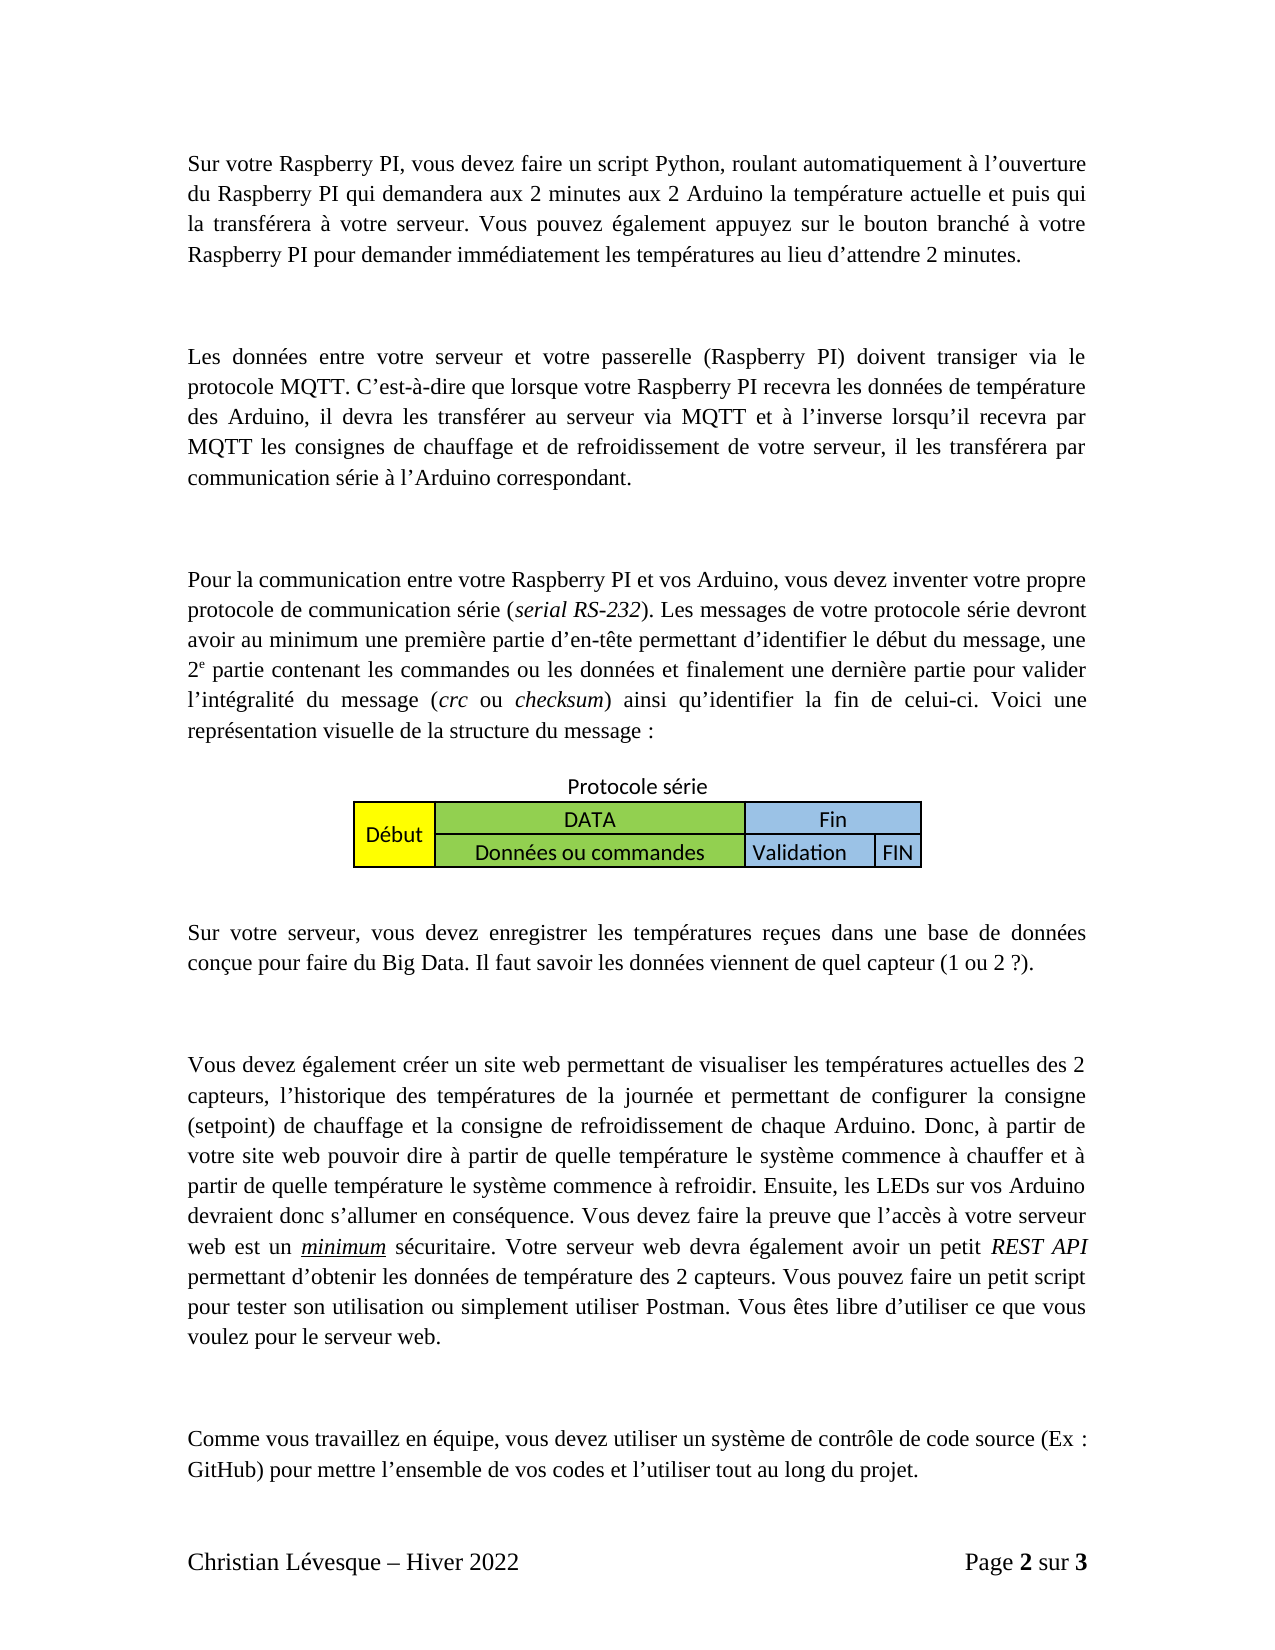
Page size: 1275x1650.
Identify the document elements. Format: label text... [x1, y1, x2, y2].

text Les données entre votre serveur et votre passerelle (Raspberry PI) doivent transiger via le protocole MQTT. C’est-à-dire que lorsque votre Raspberry PI recevra les données de température des Arduino, il devra les transférer au serveur via MQTT et à l’inverse lorsqu’il recevra par MQTT les consignes de chauffage et de refroidissement de votre serveur, il les transférera par communication série à l’Arduino correspondant. [187, 343, 1087, 490]
text Pour la communication entre votre Raspberry PI et vos Arduino, vous devez inventer votre propre protocole de communication série (serial RS-232). Les messages de votre protocole série devront avoir au minimum une première partie d’en-tête permettant d’identifier le début du message, une 2e partie contenant les commandes ou les données et finalement une dernière partie pour valider l’intégralité du message (crc ou checksum) ainsi qu’identifier la fin de celui-ci. Voici une représentation visuelle de la structure du message : [187, 566, 1087, 743]
table_cell Début [355, 803, 434, 866]
table_cell Données ou commandes [436, 835, 744, 866]
text Sur votre Raspberry PI, vous devez faire un script Python, roulant automatiquement à l’ouverture du Raspberry PI qui demandera aux 2 minutes aux 2 Arduino la température actuelle et puis qui la transférera à votre serveur. Vous pouvez également appuyez sur le bouton branché à votre Raspberry PI pour demander immédiatement les températures au lieu d’attendre 2 minutes. [187, 150, 1087, 267]
table_cell DATA [436, 803, 744, 833]
text Vous devez également créer un site web permettant de visualiser les températures actuelles des 2 capteurs, l’historique des températures de la journée et permettant de configurer la consigne (setpoint) de chauffage et la consigne de refroidissement de chaque Arduino. Donc, à partir de votre site web pouvoir dire à partir de quelle température le système commence à chauffer et à partir de quelle température le système commence à refroidir. Ensuite, les LEDs sur vos Arduino devraient donc s’allumer en conséquence. Vous devez faire la preuve que l’accès à votre serveur web est un minimum sécuritaire. Votre serveur web devra également avoir un petit REST API permettant d’obtenir les données de température des 2 capteurs. Vous pouvez faire un petit script pour tester son utilisation ou simplement utiliser Postman. Vous êtes libre d’utiliser ce que vous voulez pour le serveur web. [187, 1052, 1087, 1350]
table_header Protocole série [354, 768, 921, 801]
table_cell Fin [746, 803, 920, 833]
text Comme vous travaillez en équipe, vous devez utiliser un système de contrôle de code source (Ex : GitHub) pour mettre l’ensemble de vos codes et l’utiliser tout au long du projet. [187, 1426, 1087, 1482]
table_cell FIN [876, 835, 920, 866]
text Sur votre serveur, vous devez enregistrer les températures reçues dans une base de données conçue pour faire du Big Data. Il faut savoir les données viennent de quel capteur (1 ou 2 ?). [187, 919, 1087, 976]
table_cell Validation [746, 835, 874, 866]
